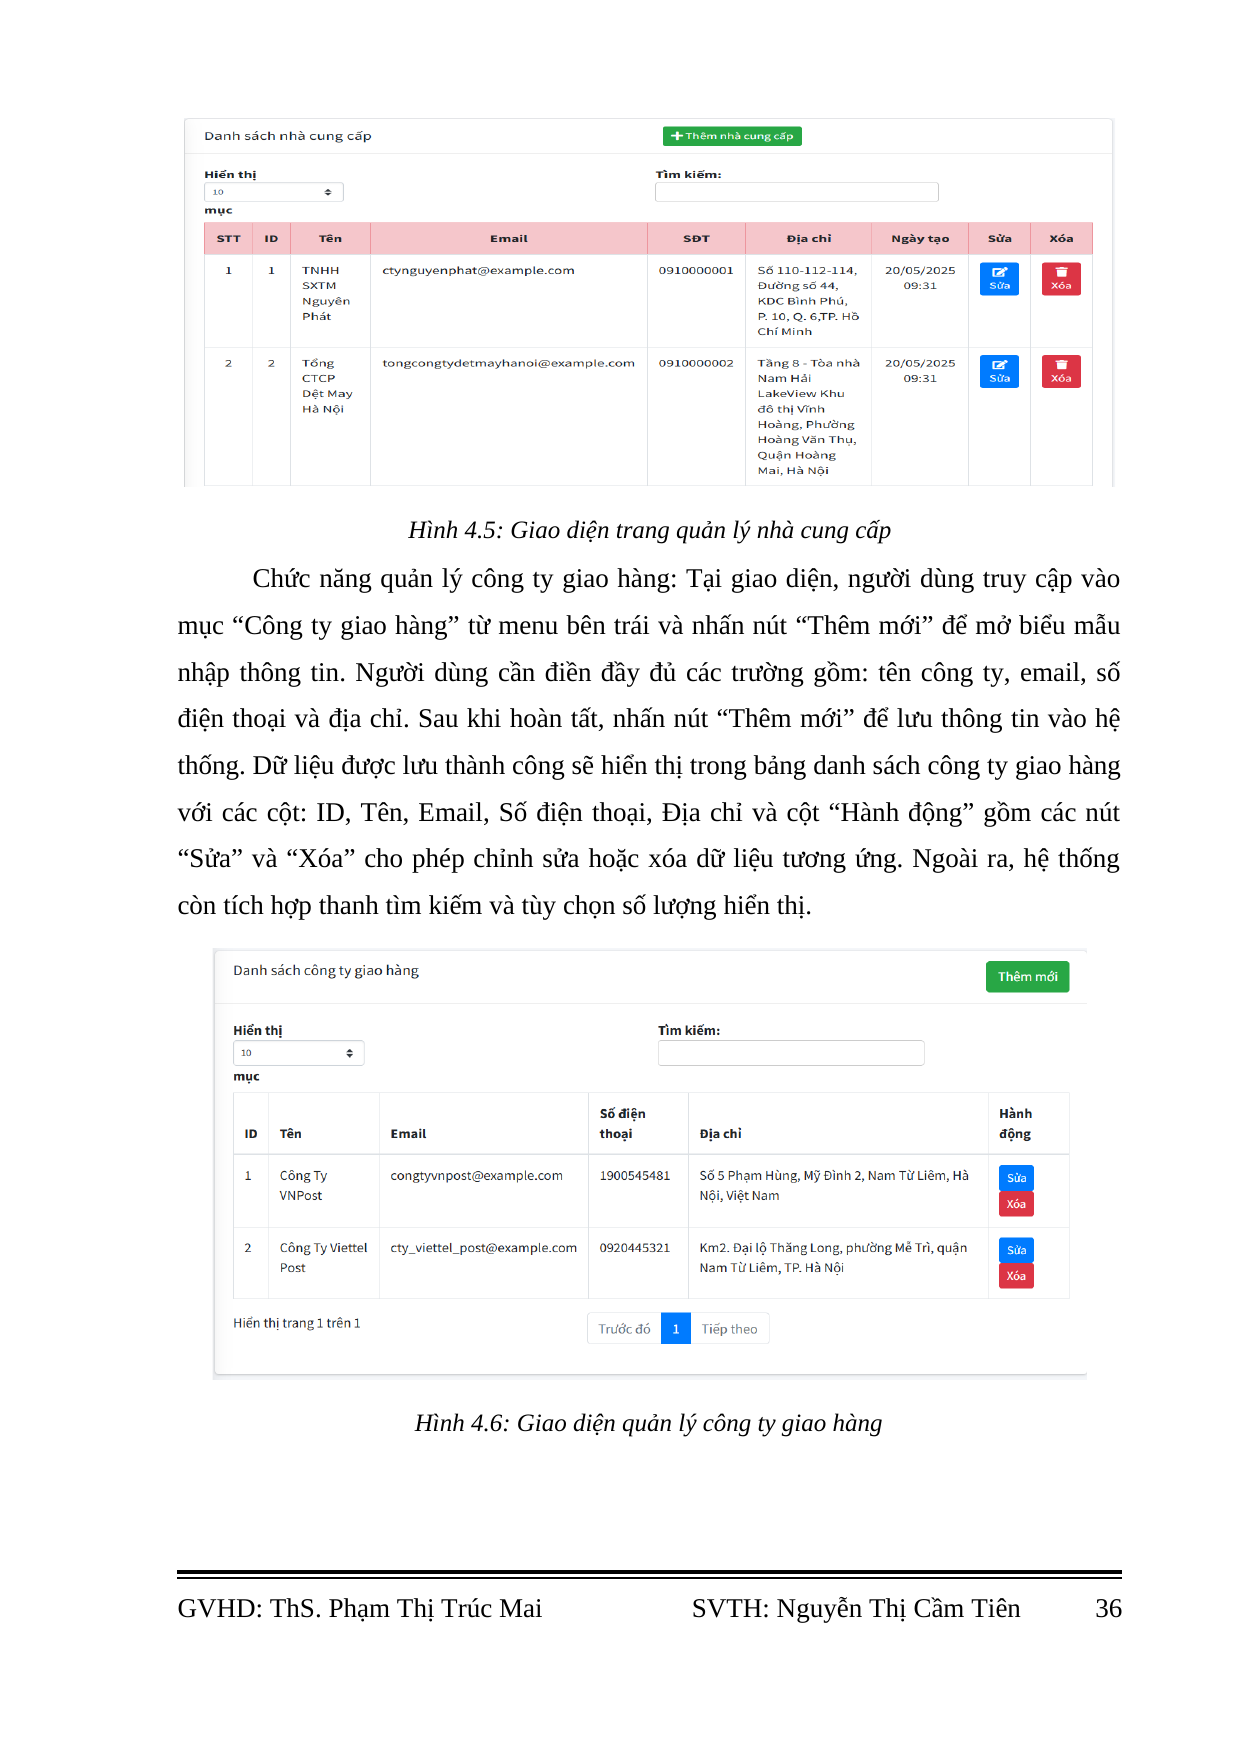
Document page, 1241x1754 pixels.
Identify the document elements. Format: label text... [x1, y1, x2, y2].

text Hình 4.6: Giao diện quản lý công ty giao hàng [177, 1408, 1122, 1436]
text Hình 4.5: Giao diện trang quản lý nhà cung cấp [177, 515, 1122, 544]
text Chức năng quản lý công ty giao hàng: Tại giao diện, người dùng truy cập vào mục “Công ty giao hàng” từ menu bên trái và nhấn nút “Thêm mới” để mở biểu mẫu nhập thông tin. Người dùng cần điền đầy đủ các trường gồm: tên công ty, email, số điện thoại và địa chỉ. Sau khi hoàn tất, nhấn nút “Thêm mới” để lưu thông tin vào hệ thống. Dữ liệu được lưu thành công sẽ hiển thị trong bảng danh sách công ty giao hàng với các cột: ID, Tên, Email, Số điện thoại, Địa chỉ và cột “Hành động” gồm các nút “Sửa” và “Xóa” cho phép chỉnh sửa hoặc xóa dữ liệu tương ứng. Ngoài ra, hệ thống còn tích hợp thanh tìm kiếm và tùy chọn số lượng hiển thị. [177, 563, 1122, 920]
picture [184, 118, 1116, 487]
picture [212, 948, 1087, 1380]
